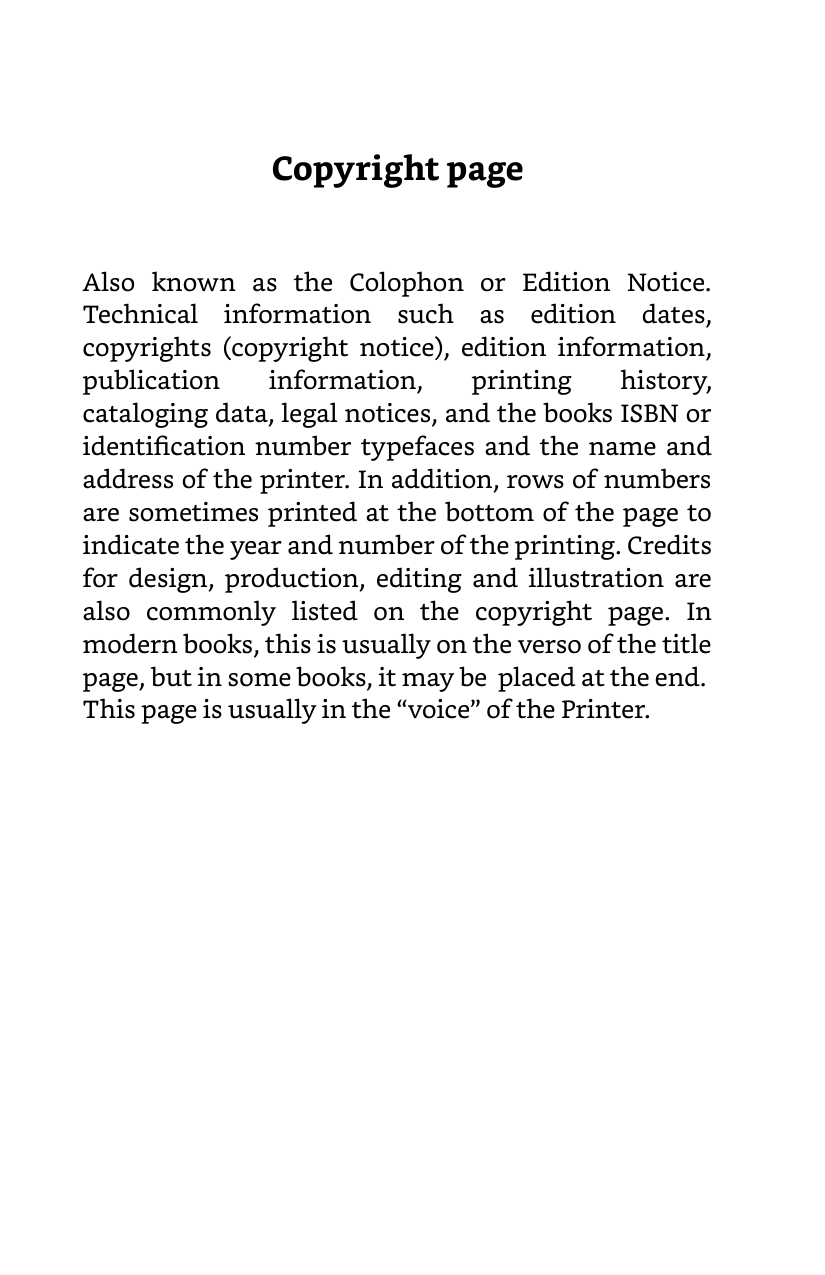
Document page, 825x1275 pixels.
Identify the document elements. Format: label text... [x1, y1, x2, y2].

subtitle Copyright page [82, 146, 712, 189]
text This page is usually in the “voice” of the Printer. [82, 692, 712, 725]
text Also known as the Colophon or Edition Notice. Technical information such as edition dates, copyrights (copyright notice), edition information, publication information, printing history, cataloging data, legal notices, and the books ISBN or identification number typefaces and the name and address of the printer. In addition, rows of numbers are sometimes printed at the bottom of the page to indicate the year and number of the printing. Credits for design, production, editing and illustration are also commonly listed on the copyright page. In modern books, this is usually on the verso of the title page, but in some books, it may be placed at the end. [82, 264, 712, 692]
